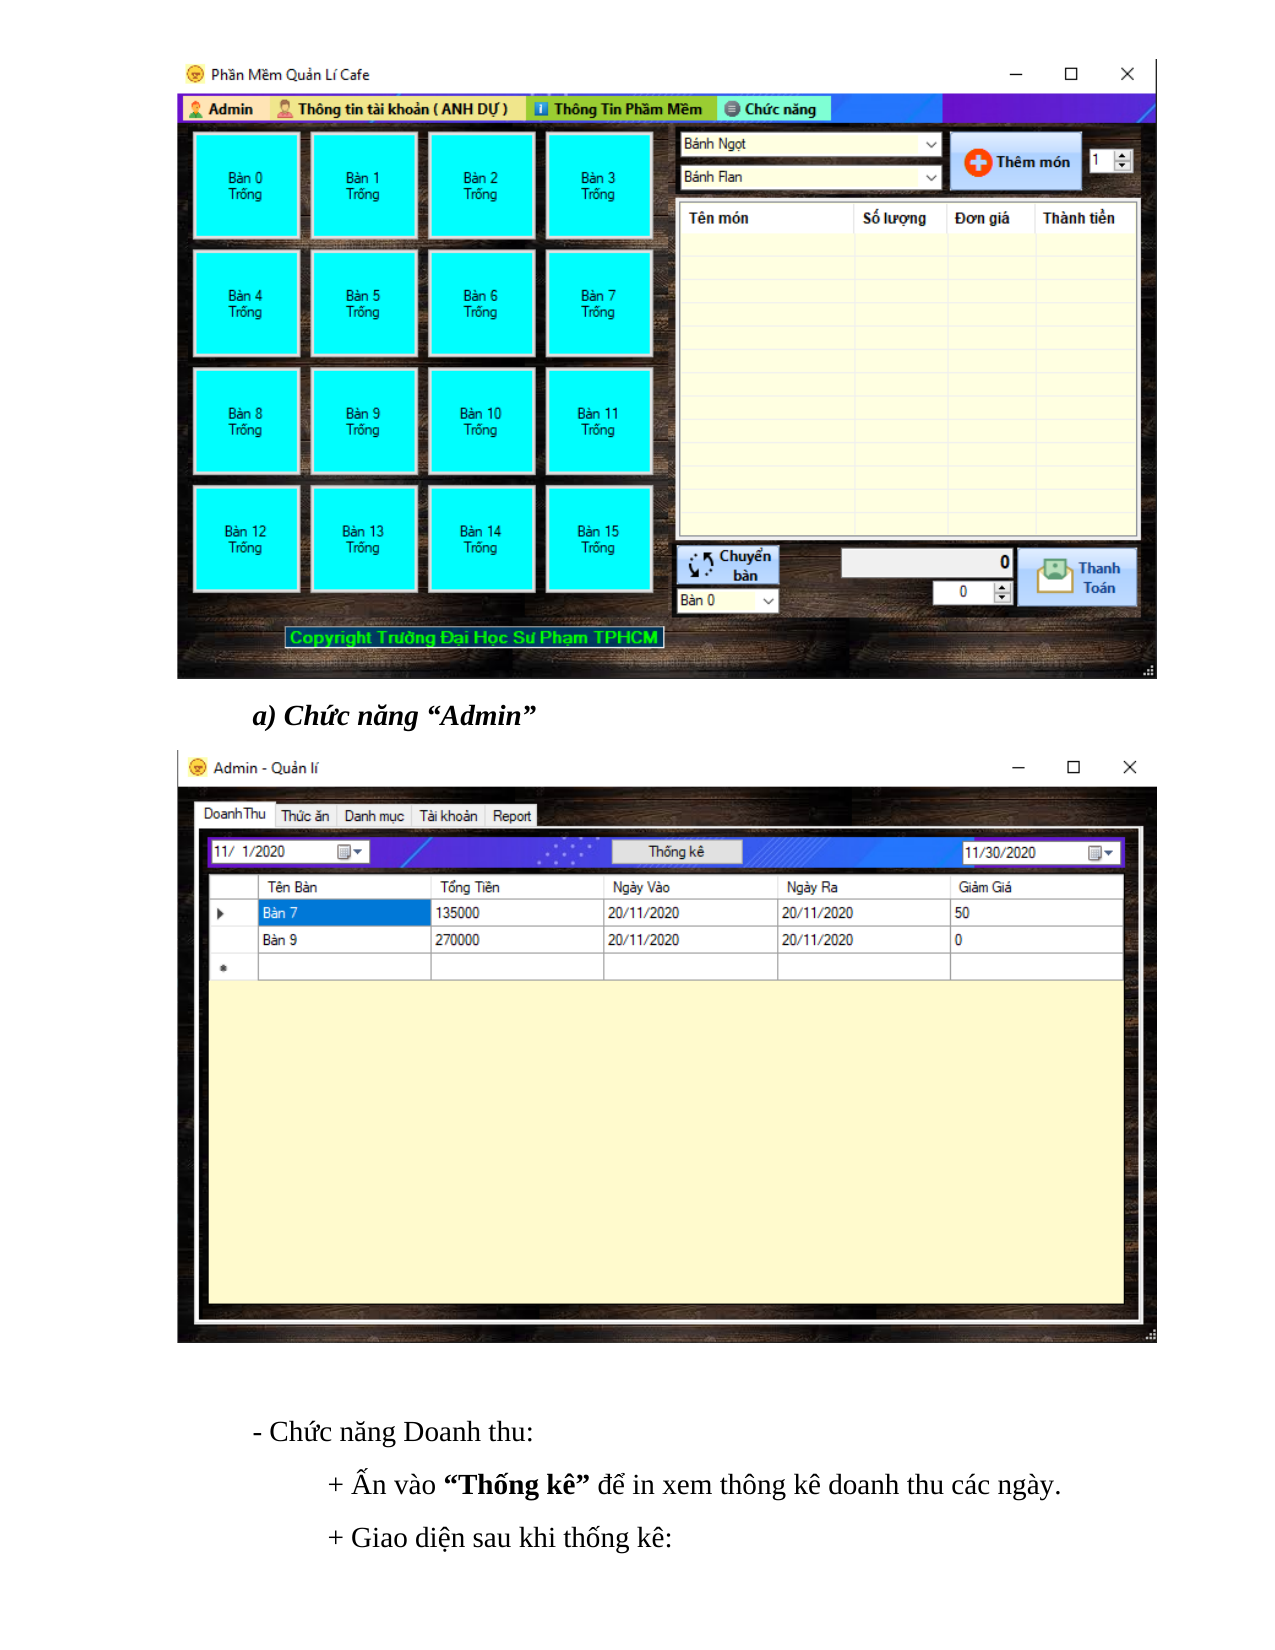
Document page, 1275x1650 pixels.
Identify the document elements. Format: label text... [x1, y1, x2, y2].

text a) Chức năng “Admin” [177, 698, 1157, 732]
text - Chức năng Doanh thu: [177, 1414, 1157, 1448]
text + Ấn vào “Thống kê” để in xem thông kê doanh thu các ngày. [252, 1467, 1157, 1501]
picture [177, 750, 1157, 1343]
picture [177, 59, 1157, 679]
text + Giao diện sau khi thống kê: [252, 1520, 1157, 1554]
